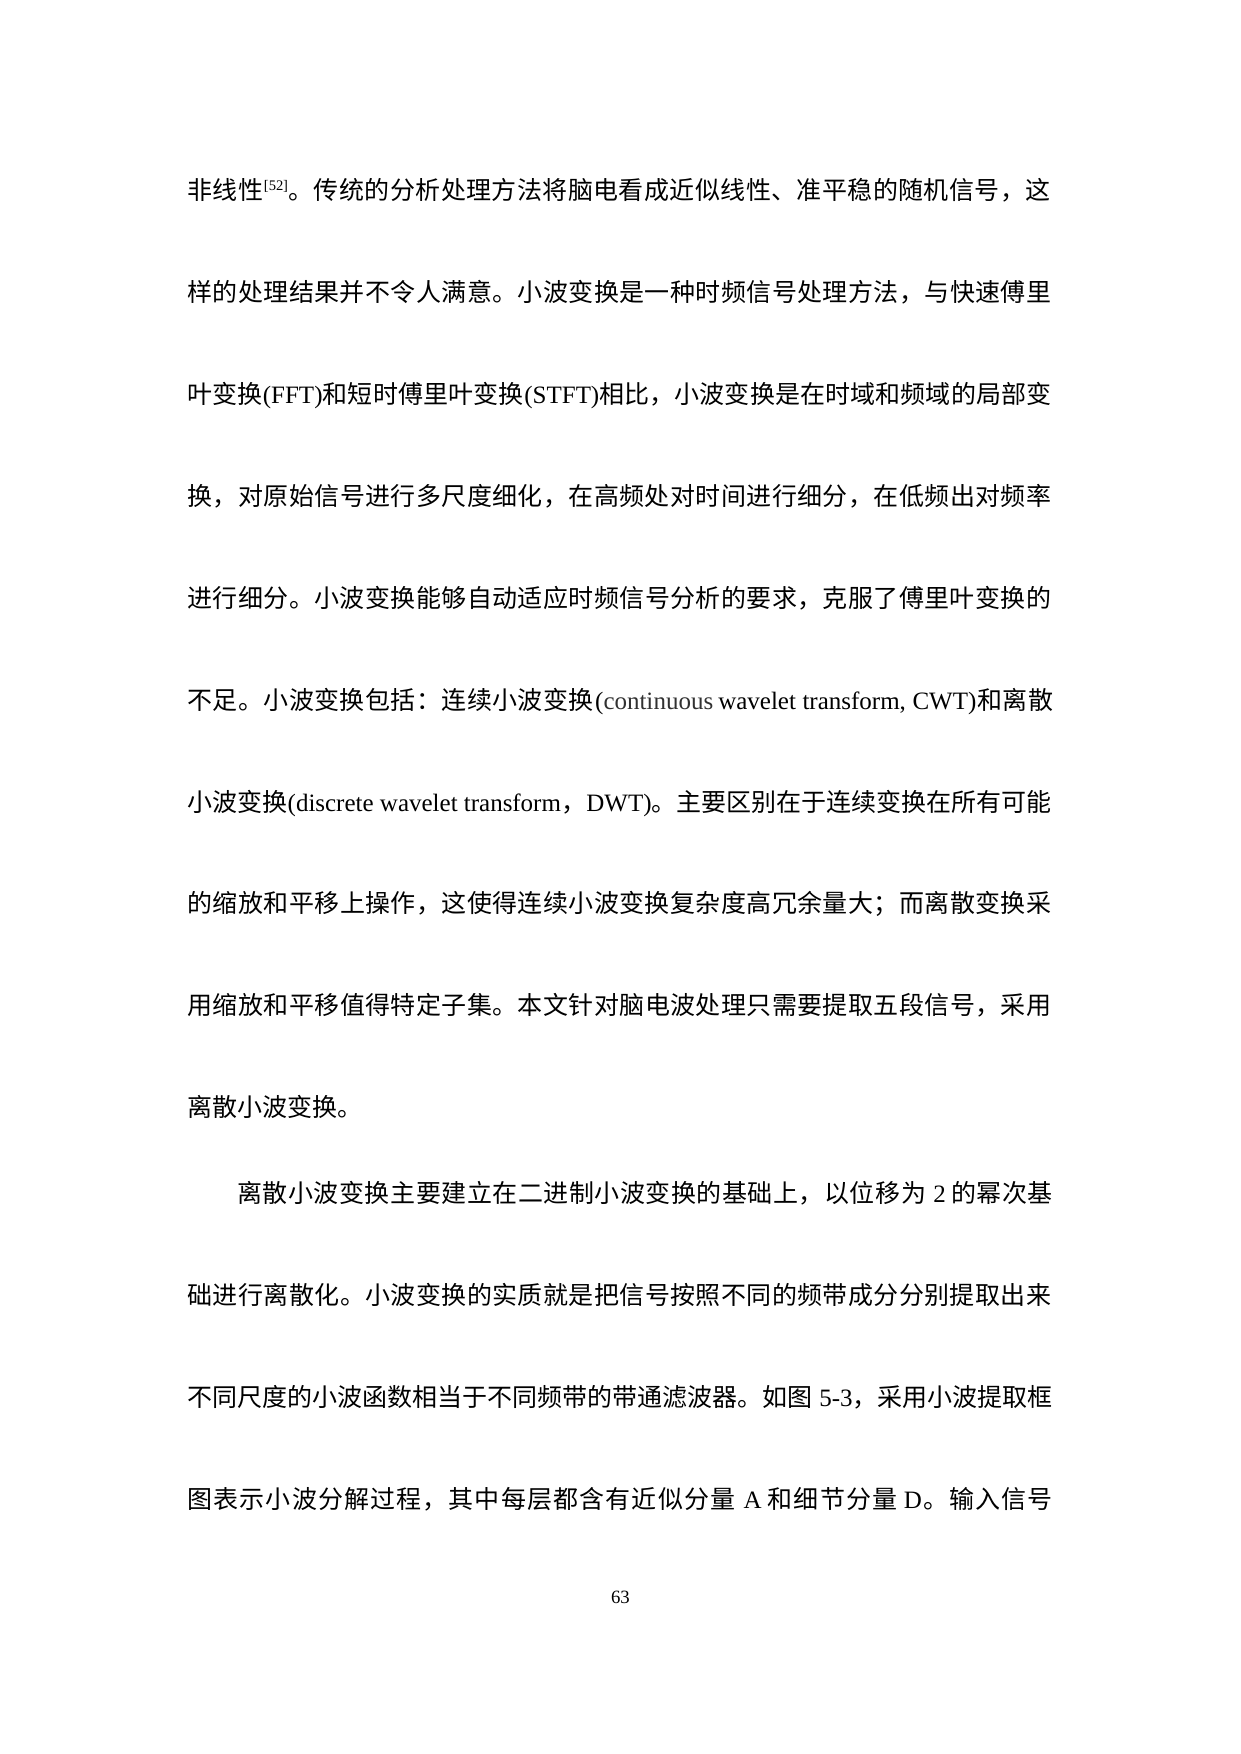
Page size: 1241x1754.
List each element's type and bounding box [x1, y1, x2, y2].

text [187, 155, 1053, 1140]
text [187, 1158, 1053, 1531]
